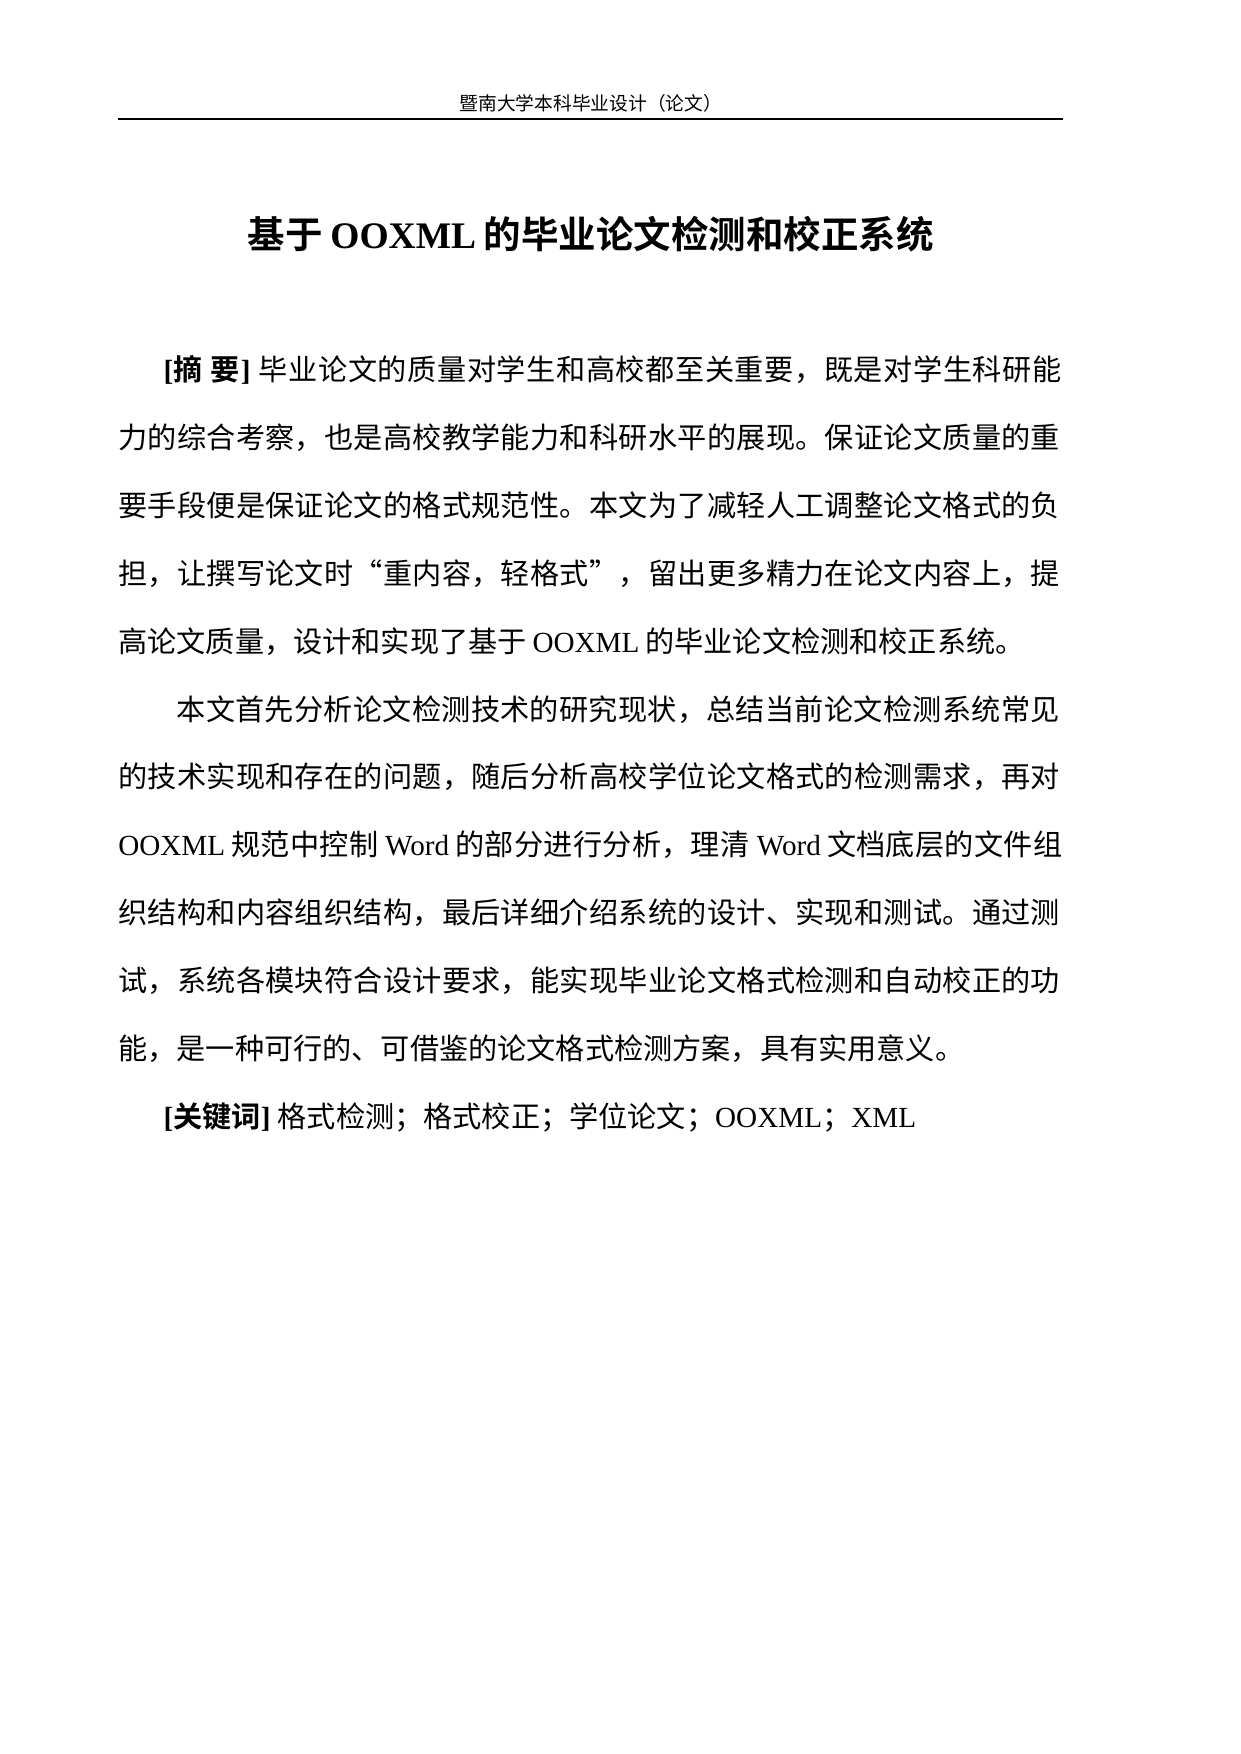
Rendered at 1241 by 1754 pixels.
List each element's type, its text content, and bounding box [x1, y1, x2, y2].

text 基于OOXML的毕业论文检测和校正系统 [118, 198, 1063, 266]
text 本文首先分析论文检测技术的研究现状，总结当前论文检测系统常见的技术实现和存在的问题，随后分析高校学位论文格式的检测需求，再对OOXML规范中控制Word的部分进行分析，理清Word文档底层的文件组织结构和内容组织结构，最后详细介绍系统的设计、实现和测试。通过测试，系统各模块符合设计要求，能实现毕业论文格式检测和自动校正的功能，是一种可行的、可借鉴的论文格式检测方案，具有实用意义。 [118, 673, 1063, 1081]
text [摘 要] 毕业论文的质量对学生和高校都至关重要，既是对学生科研能力的综合考察，也是高校教学能力和科研水平的展现。保证论文质量的重要手段便是保证论文的格式规范性。本文为了减轻人工调整论文格式的负担，让撰写论文时“重内容，轻格式”，留出更多精力在论文内容上，提高论文质量，设计和实现了基于OOXML的毕业论文检测和校正系统。 [118, 334, 1063, 673]
text [关键词] 格式检测；格式校正；学位论文；OOXML；XML [118, 1081, 1063, 1149]
